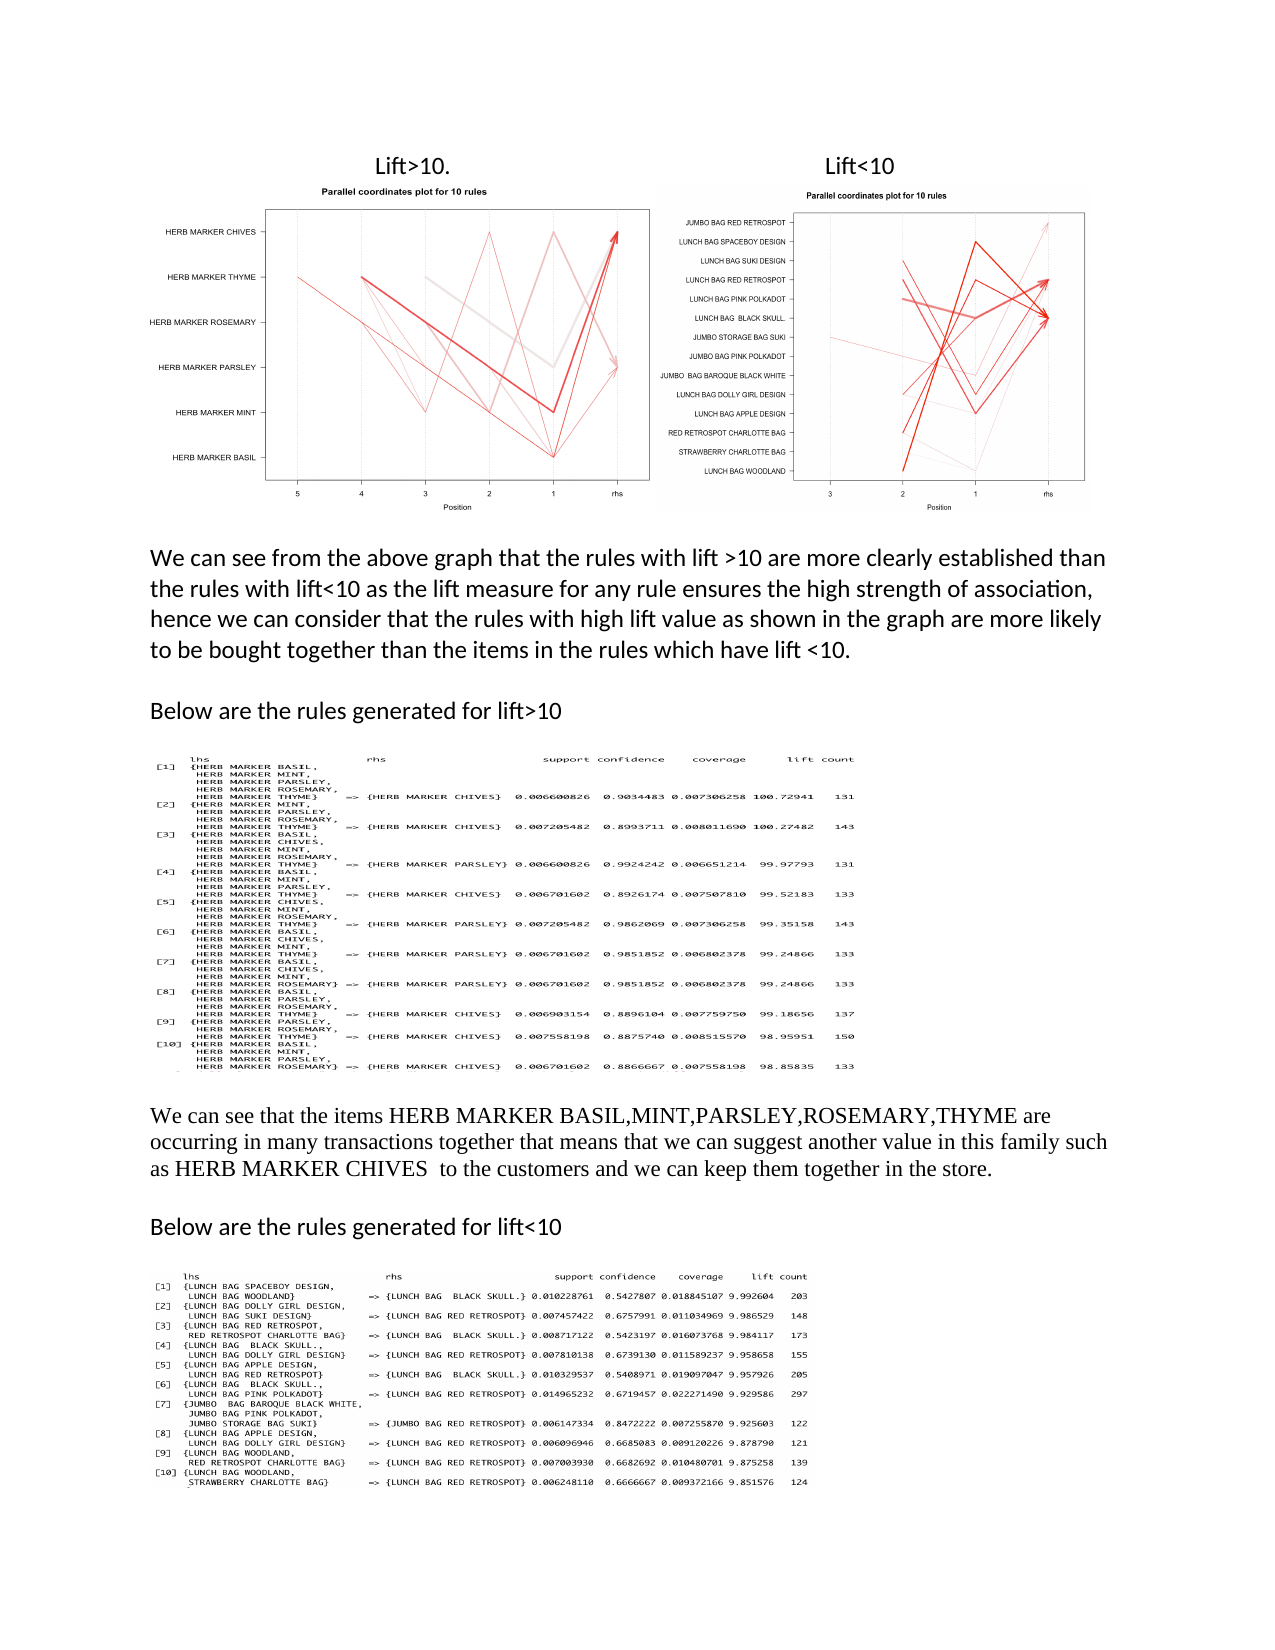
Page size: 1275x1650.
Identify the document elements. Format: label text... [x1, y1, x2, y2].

text We can see that the items HERB MARKER BASIL,MINT,PARSLEY,ROSEMARY,THYME are occurring in many transactions together that means that we can suggest another value in this family such as HERB MARKER CHIVES to the customers and we can keep them together in the store. [150, 1102, 1125, 1181]
picture [150, 1272, 816, 1488]
text We can see from the above graph that the rules with lift >10 are more clearly established than the rules with lift<10 as the lift measure for any rule ensures the high strength of association, hence we can consider that the rules with high lift value as shown in the graph are more likely to be bought together than the items in the rules which have lift <10. [150, 542, 1125, 664]
text Below are the rules generated for lift>10 [150, 695, 1125, 726]
text Lift>10. Lift<10 [300, 150, 1125, 181]
text Below are the rules generated for lift<10 [150, 1211, 1125, 1242]
picture [150, 756, 865, 1072]
picture [150, 180, 1092, 512]
